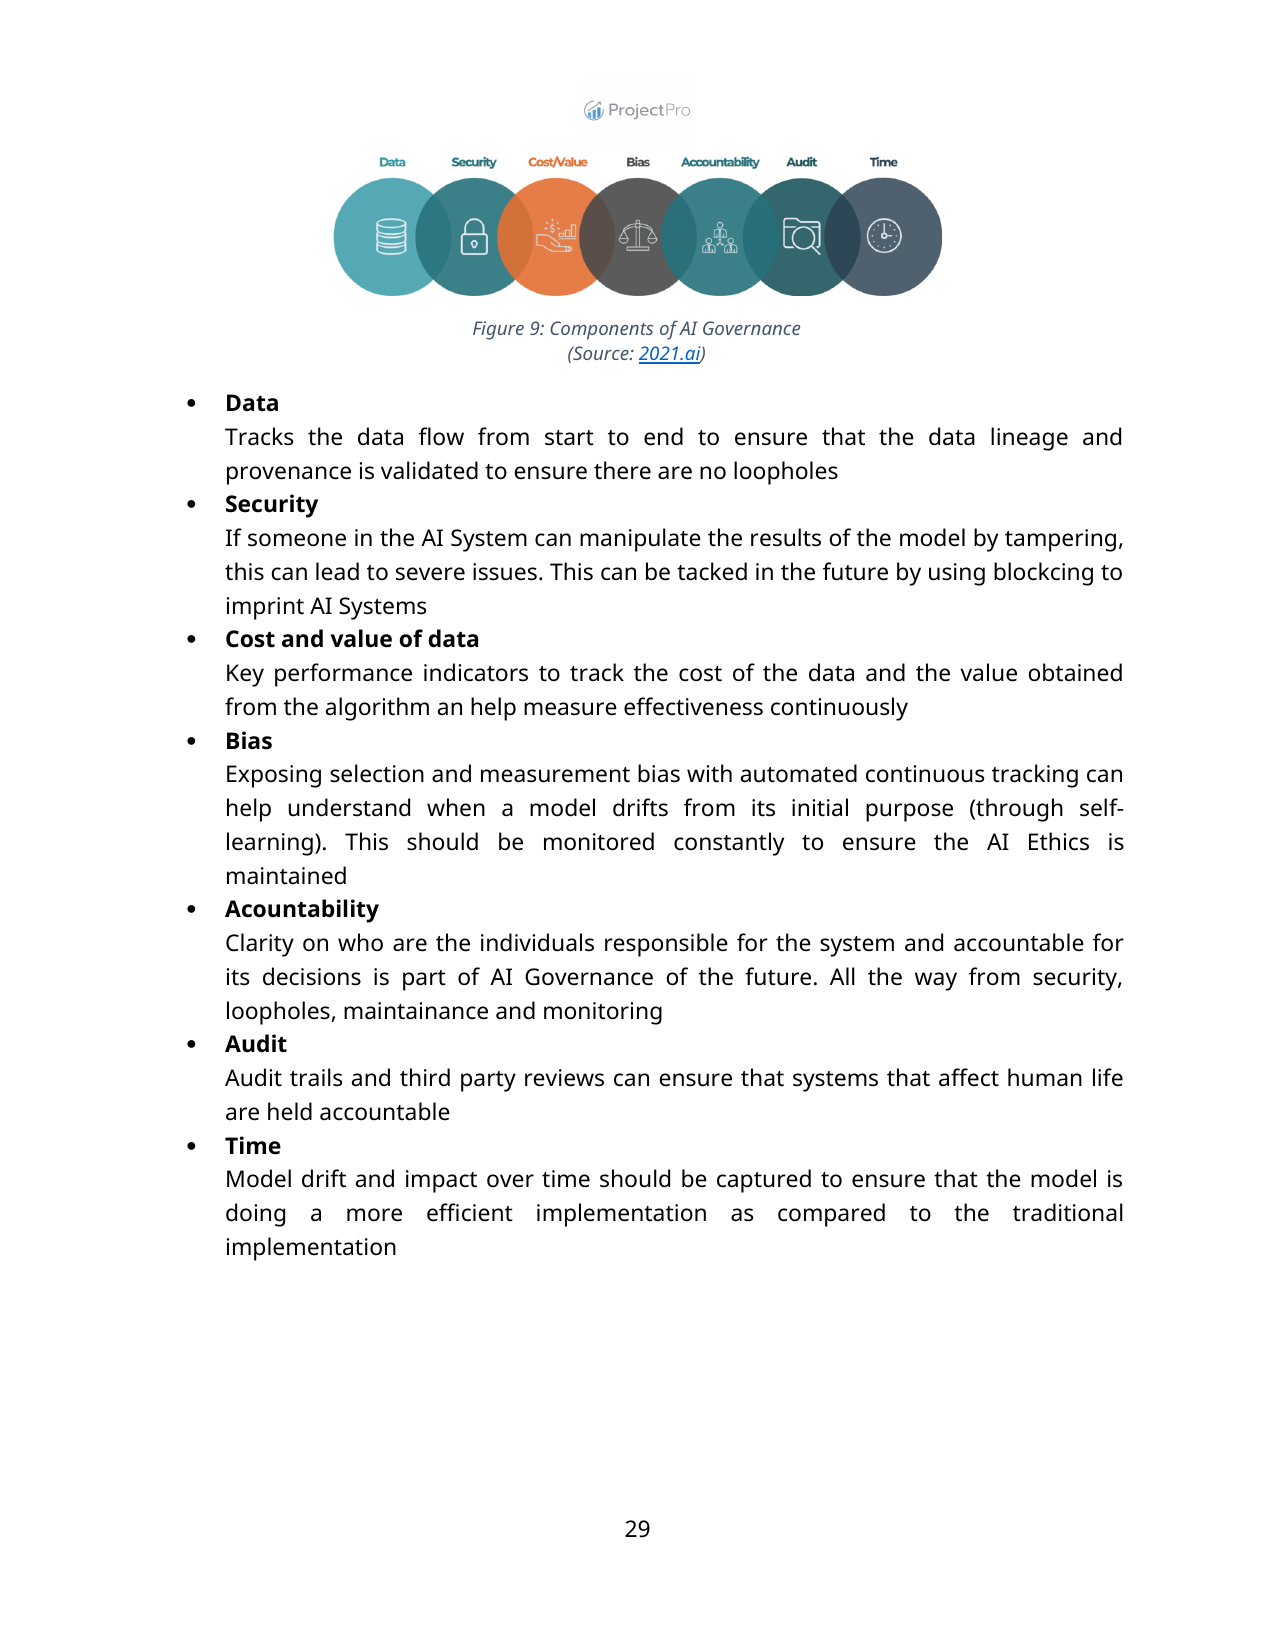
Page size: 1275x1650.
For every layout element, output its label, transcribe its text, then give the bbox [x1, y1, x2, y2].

list Acountability Clarity on who are the individuals responsible for the system and accountable for its decisions is part of AI Governance of the future. All the way from security, loopholes, maintainance and monitoring [187, 893, 1125, 1026]
picture [582, 75, 693, 149]
list Data Tracks the data flow from start to end to ensure that the data lineage and provenance is validated to ensure there are no loopholes [187, 387, 1125, 486]
list Cost and value of data Key performance indicators to track the cost of the data and the value obtained from the algorithm an help measure effectiveness continuously [187, 623, 1125, 722]
list Bias Exposing selection and measurement bias with automated continuous tracking can help understand when a model drifts from its initial purpose (through self-learning). This should be monitored constantly to ensure the AI Ethics is maintained [187, 724, 1125, 891]
picture [333, 150, 942, 296]
list Security If someone in the AI System can manipulate the results of the model by tampering, this can lead to severe issues. This can be tacked in the future by using blockcing to imprint AI Systems [187, 488, 1125, 621]
text Figure 9: Components of AI Governance (Source: 2021.ai) [150, 315, 1125, 366]
list Time Model drift and impact over time should be captured to ensure that the model is doing a more efficient implementation as compared to the traditional implementation [187, 1129, 1125, 1262]
list Audit Audit trails and third party reviews can ensure that systems that affect human life are held accountable [187, 1028, 1125, 1127]
